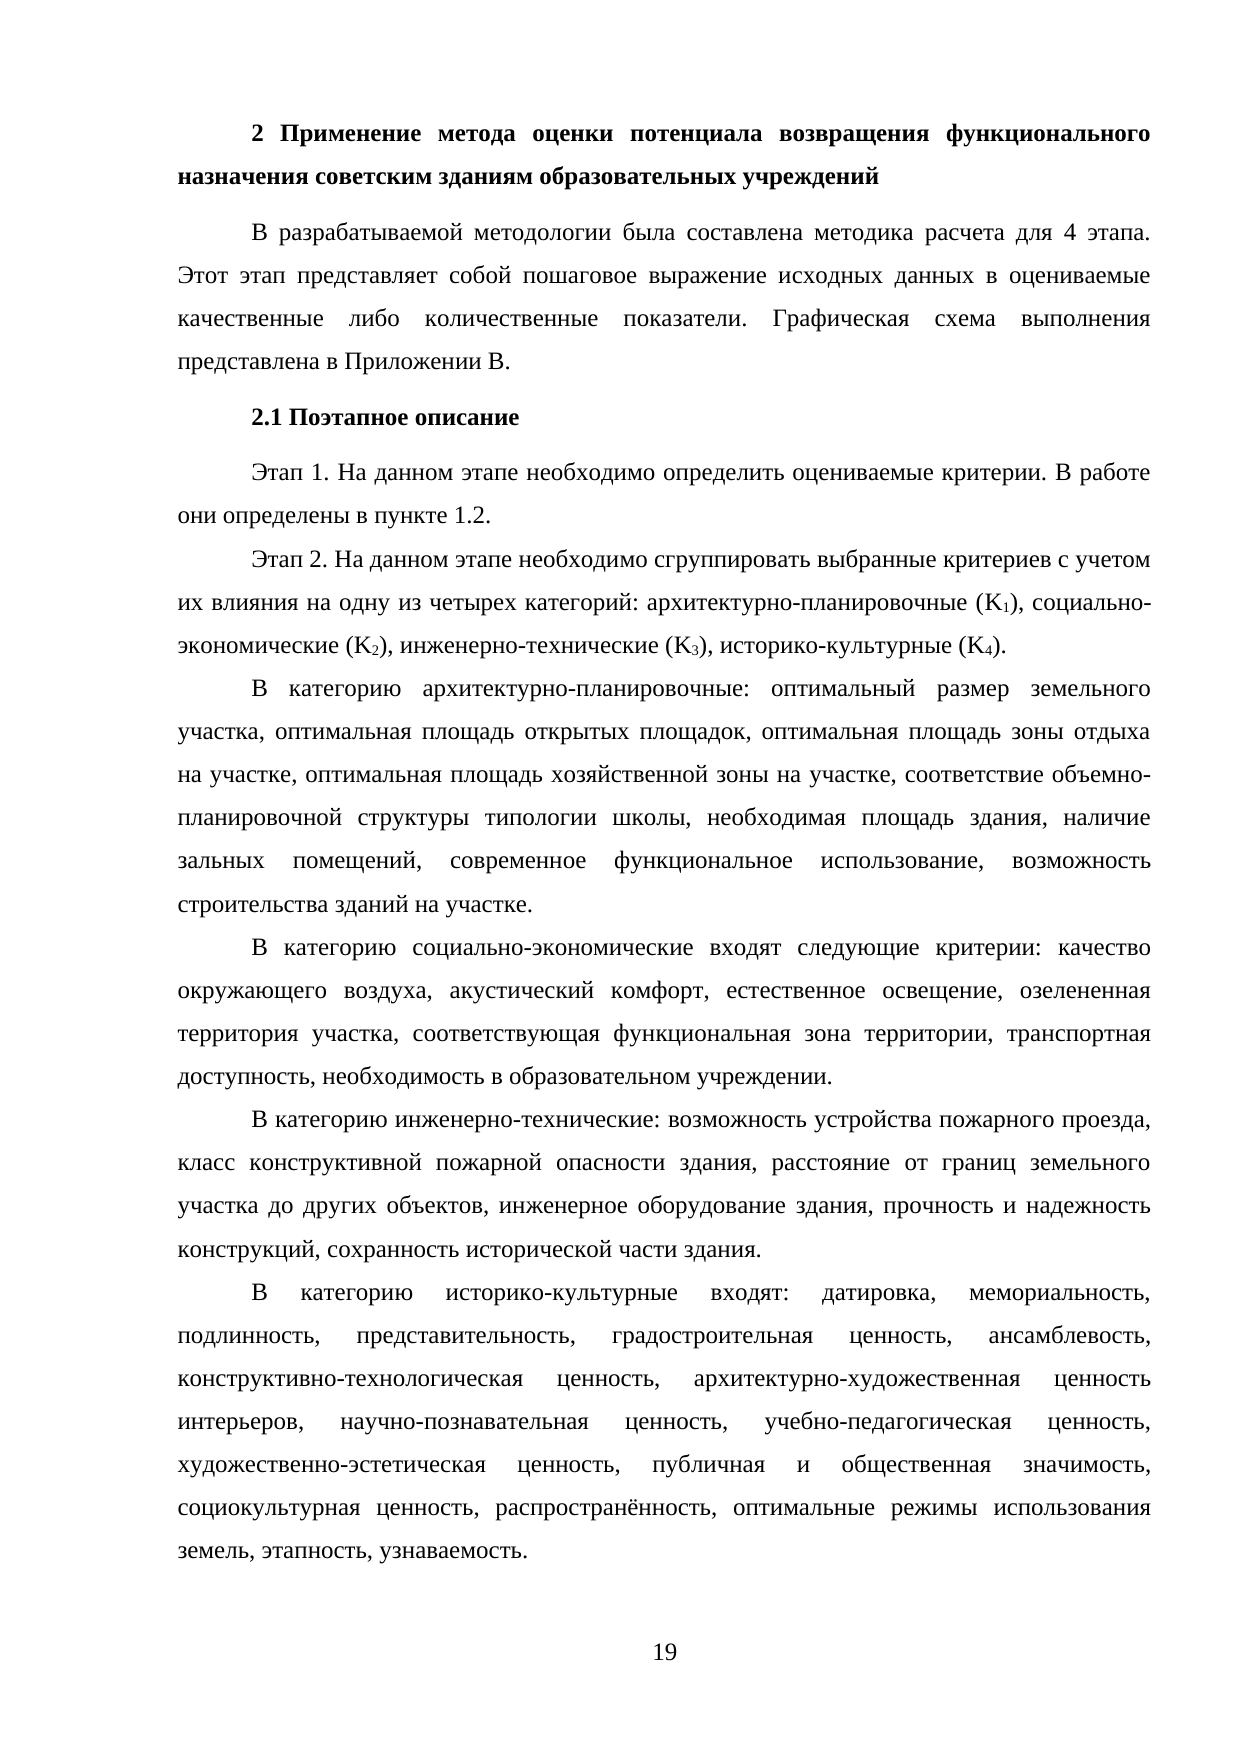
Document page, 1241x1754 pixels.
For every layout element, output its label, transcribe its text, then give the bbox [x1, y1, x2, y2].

text В категорию инженерно-технические: возможность устройства пожарного проезда, класс конструктивной пожарной опасности здания, расстояние от границ земельного участка до других объектов, инженерное оборудование здания, прочность и надежность конструкций, сохранность исторической части здания. [177, 1104, 1152, 1262]
text В категорию социально-экономические входят следующие критерии: качество окружающего воздуха, акустический комфорт, естественное освещение, озелененная территория участка, соответствующая функциональная зона территории, транспортная доступность, необходимость в образовательном учреждении. [177, 932, 1152, 1090]
text 2 Применение метода оценки потенциала возвращения функционального назначения советским зданиям образовательных учреждений [177, 118, 1152, 190]
text Этап 2. На данном этапе необходимо сгруппировать выбранные критериев с учетом их влияния на одну из четырех категорий: архитектурно-планировочные (K1), социально-экономические (K2), инженерно-технические (K3), историко-культурные (K4). [177, 544, 1152, 659]
subtitle 2.1 Поэтапное описание [251, 402, 1152, 431]
text В категорию архитектурно-планировочные: оптимальный размер земельного участка, оптимальная площадь открытых площадок, оптимальная площадь зоны отдыха на участке, оптимальная площадь хозяйственной зоны на участке, соответствие объемно-планировочной структуры типологии школы, необходимая площадь здания, наличие зальных помещений, современное функциональное использование, возможность строительства зданий на участке. [177, 673, 1152, 917]
text В разрабатываемой методологии была составлена методика расчета для 4 этапа. Этот этап представляет собой пошаговое выражение исходных данных в оцениваемые качественные либо количественные показатели. Графическая схема выполнения представлена в Приложении В. [177, 217, 1152, 375]
text В категорию историко-культурные входят: датировка, мемориальность, подлинность, представительность, градостроительная ценность, ансамблевость, конструктивно-технологическая ценность, архитектурно-художественная ценность интерьеров, научно-познавательная ценность, учебно-педагогическая ценность, художественно-эстетическая ценность, публичная и общественная значимость, социокультурная ценность, распространённость, оптимальные режимы использования земель, этапность, узнаваемость. [177, 1277, 1152, 1564]
text Этап 1. На данном этапе необходимо определить оцениваемые критерии. В работе они определены в пункте 1.2. [177, 457, 1152, 529]
